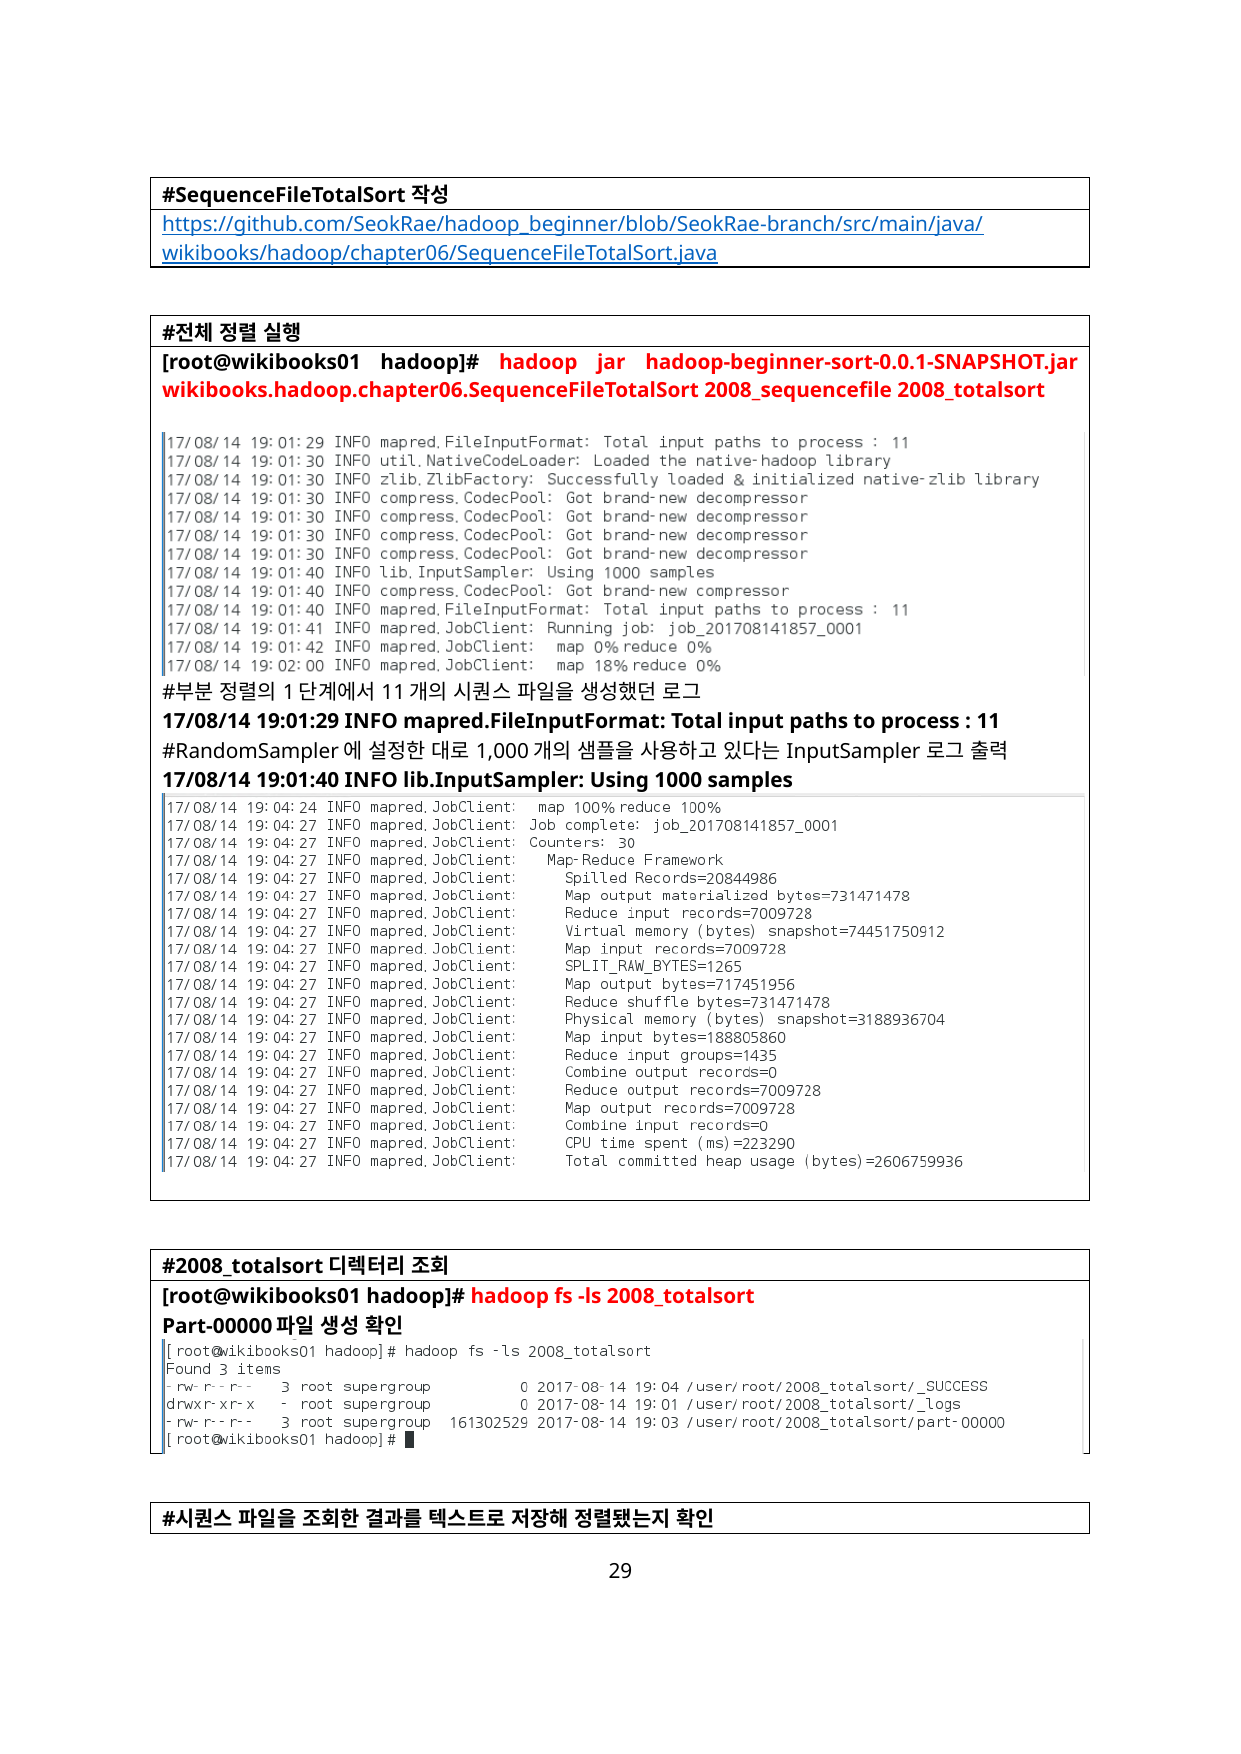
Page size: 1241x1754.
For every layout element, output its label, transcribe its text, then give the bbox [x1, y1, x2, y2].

table_header #전체 정렬 실행 [151, 316, 1089, 346]
table_header #시퀀스 파일을 조회한 결과를 텍스트로 저장해 정렬됐는지 확인 [151, 1503, 1089, 1533]
table_cell [root@wikibooks01 hadoop]# hadoop jar hadoop-beginner-sort-0.0.1-SNAPSHOT.jar wikibooks.hadoop.chapter06.SequenceFileTotalSort 2008_sequencefile 2008_totalsort #부분 정렬의 1단계에서 11개의 시퀀스 파일을 생성했던 로그 17/08/14 19:01:29 INFO mapred.FileInputFormat: Total input paths to process : 11 #RandomSampler에 설정한 대로 1,000개의 샘플을 사용하고 있다는 InputSampler 로그 출력 17/08/14 19:01:40 INFO lib.InputSampler: Using 1000 samples [151, 347, 1089, 1200]
table_header #2008_totalsort 디렉터리 조회 [151, 1250, 1089, 1280]
picture [161, 793, 1085, 1172]
table_cell https://github.com/SeokRae/hadoop_beginner/blob/SeokRae-branch/src/main/java/wikibooks/hadoop/chapter06/SequenceFileTotalSort.java [151, 210, 1089, 266]
table_cell [root@wikibooks01 hadoop]# hadoop fs -ls 2008_totalsort Part-00000파일 생성 확인 [151, 1281, 1089, 1453]
picture [161, 1339, 1084, 1454]
picture [161, 432, 1085, 676]
table_header #SequenceFileTotalSort 작성 [151, 178, 1089, 208]
